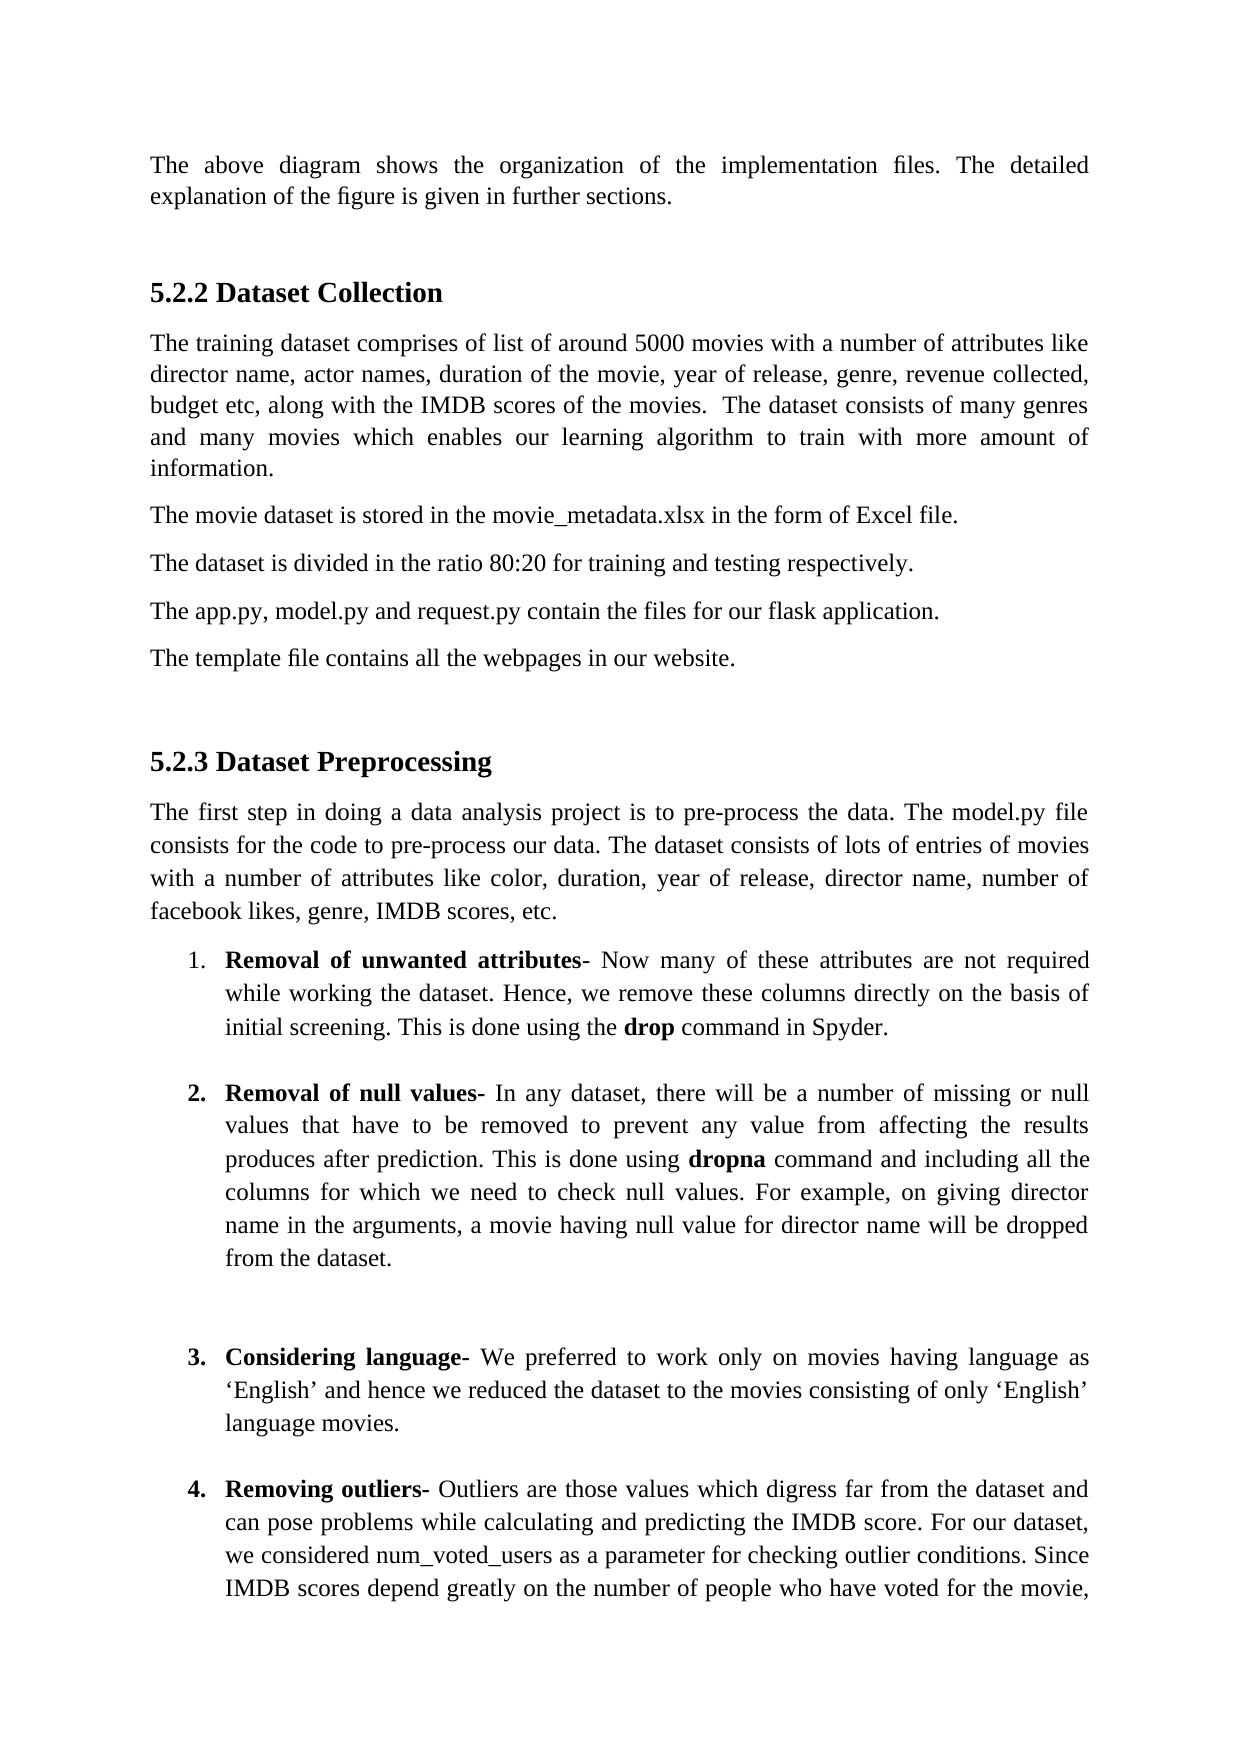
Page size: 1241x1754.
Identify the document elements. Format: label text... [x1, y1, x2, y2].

text The movie dataset is stored in the movie_metadata.xlsx in the form of Excel file. [150, 500, 1090, 529]
text 5.2.2 Dataset Collection [150, 276, 1090, 309]
text The first step in doing a data analysis project is to pre-process the data. The model.py file consists for the code to pre-process our data. The dataset consists of lots of entries of movies with a number of attributes like color, duration, year of release, director name, number of facebook likes, genre, IMDB scores, etc. [150, 797, 1090, 924]
list Removal of unwanted attributes- Now many of these attributes are not required while working the dataset. Hence, we remove these columns directly on the basis of initial screening. This is done using the drop command in Spyder. [187, 946, 1090, 1040]
text The app.py, model.py and request.py contain the files for our flask application. [150, 596, 1090, 624]
text The template ﬁle contains all the webpages in our website. [150, 643, 1090, 672]
list Removal of null values- In any dataset, there will be a number of missing or null values that have to be removed to prevent any value from affecting the results produces after prediction. This is done using dropna command and including all the columns for which we need to check null values. For example, on giving director name in the arguments, a movie having null value for director name will be dropped from the dataset. [187, 1078, 1090, 1271]
list Considering language- We preferred to work only on movies having language as ‘English’ and hence we reduced the dataset to the movies consisting of only ‘English’ language movies. [187, 1342, 1090, 1437]
text The above diagram shows the organization of the implementation ﬁles. The detailed explanation of the ﬁgure is given in further sections. [150, 150, 1090, 210]
text The dataset is divided in the ratio 80:20 for training and testing respectively. [150, 548, 1090, 577]
text The training dataset comprises of list of around 5000 movies with a number of attributes like director name, actor names, duration of the movie, year of release, genre, revenue collected, budget etc, along with the IMDB scores of the movies. The dataset consists of many genres and many movies which enables our learning algorithm to train with more amount of information. [150, 328, 1090, 481]
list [187, 1474, 1090, 1602]
text 5.2.3 Dataset Preprocessing [150, 744, 1090, 777]
